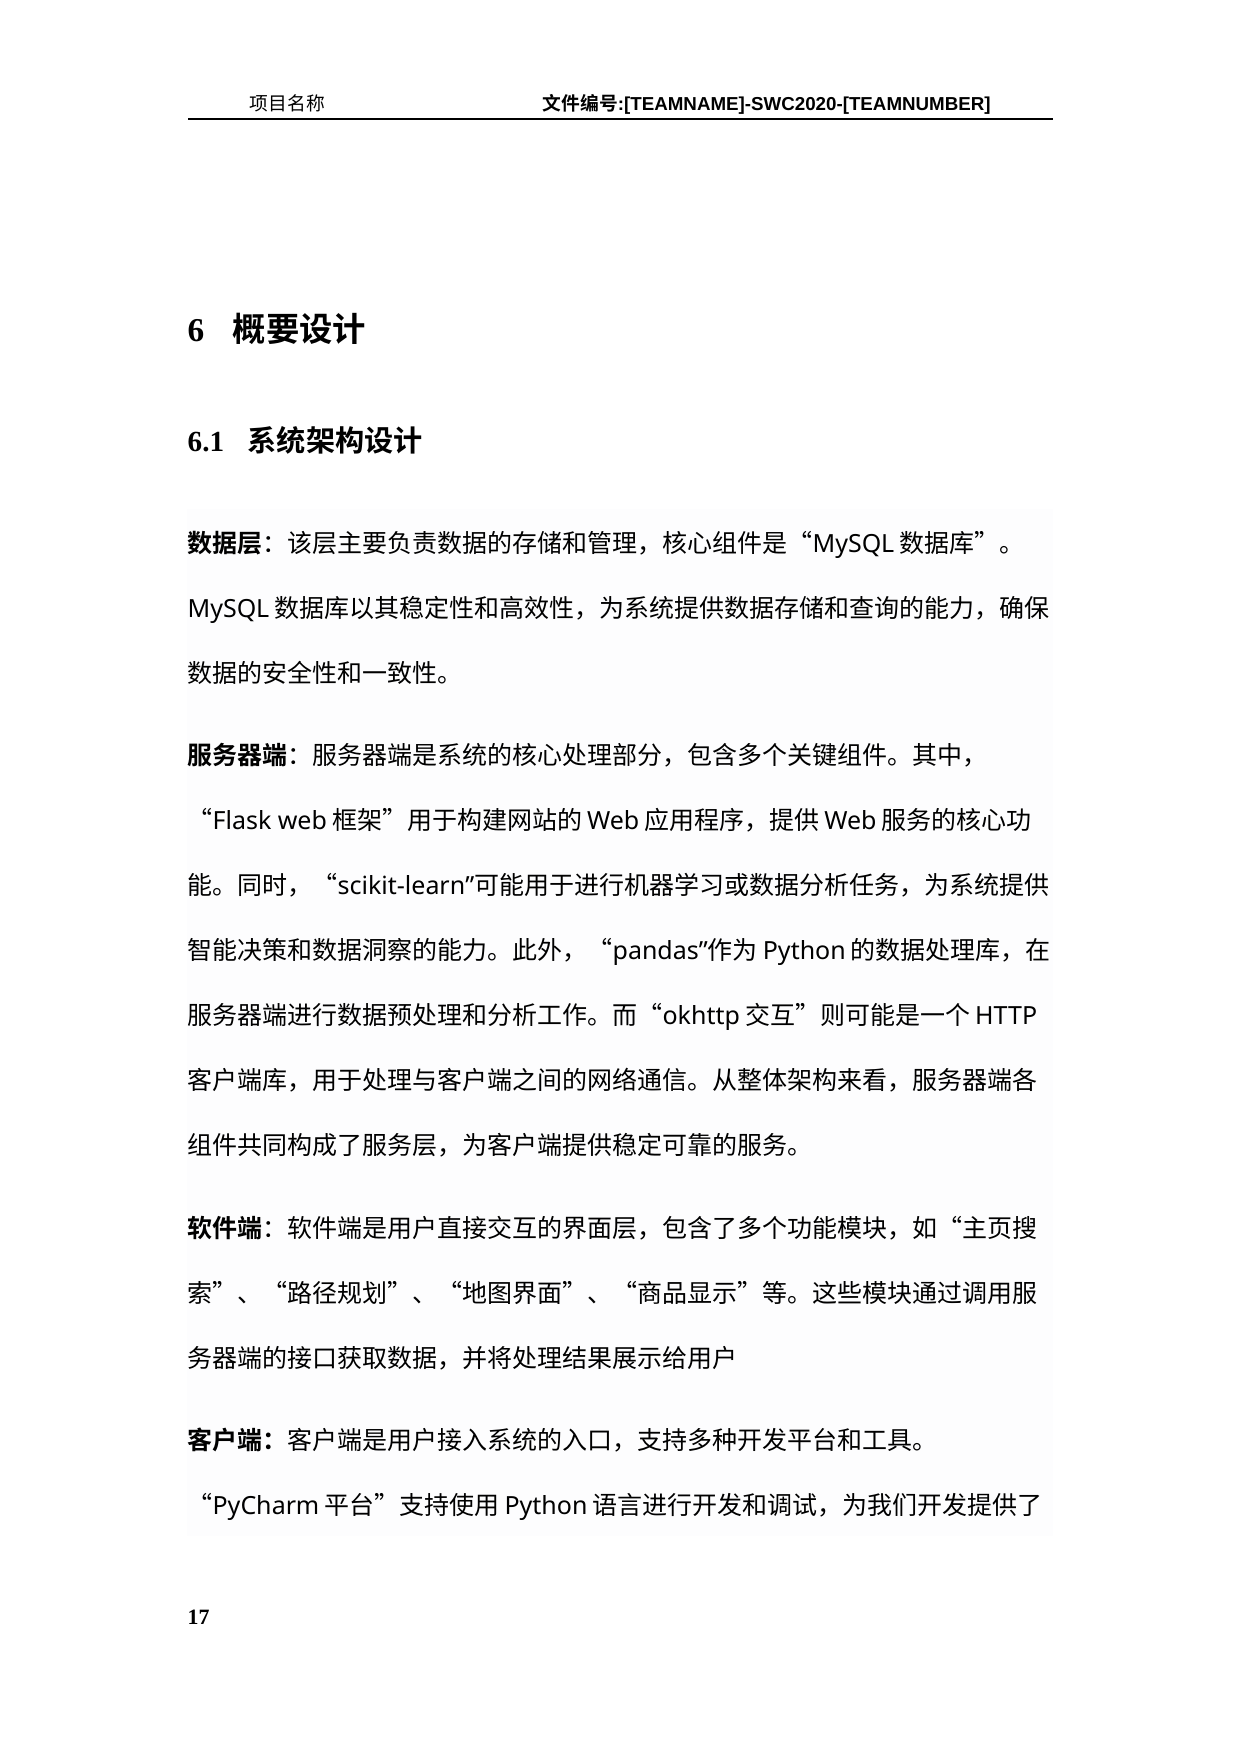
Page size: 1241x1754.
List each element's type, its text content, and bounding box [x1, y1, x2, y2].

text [187, 1406, 1053, 1536]
text 服务器端：服务器端是系统的核心处理部分，包含多个关键组件。其中，“Flask web框架”用于构建网站的Web应用程序，提供Web服务的核心功能。同时，“scikit-learn”可能用于进行机器学习或数据分析任务，为系统提供智能决策和数据洞察的能力。此外，“pandas”作为Python的数据处理库，在服务器端进行数据预处理和分析工作。而“okhttp交互”则可能是一个HTTP客户端库，用于处理与客户端之间的网络通信。从整体架构来看，服务器端各组件共同构成了服务层，为客户端提供稳定可靠的服务。 [187, 721, 1053, 1176]
text 软件端：软件端是用户直接交互的界面层，包含了多个功能模块，如“主页搜索”、“路径规划”、“地图界面”、“商品显示”等。这些模块通过调用服务器端的接口获取数据，并将处理结果展示给用户 [187, 1194, 1053, 1389]
subtitle 系统架构设计 [187, 406, 1053, 471]
subtitle 概要设计 [187, 295, 1053, 360]
text 数据层：该层主要负责数据的存储和管理，核心组件是“MySQL数据库”。MySQL数据库以其稳定性和高效性，为系统提供数据存储和查询的能力，确保数据的安全性和一致性。 [187, 509, 1053, 704]
